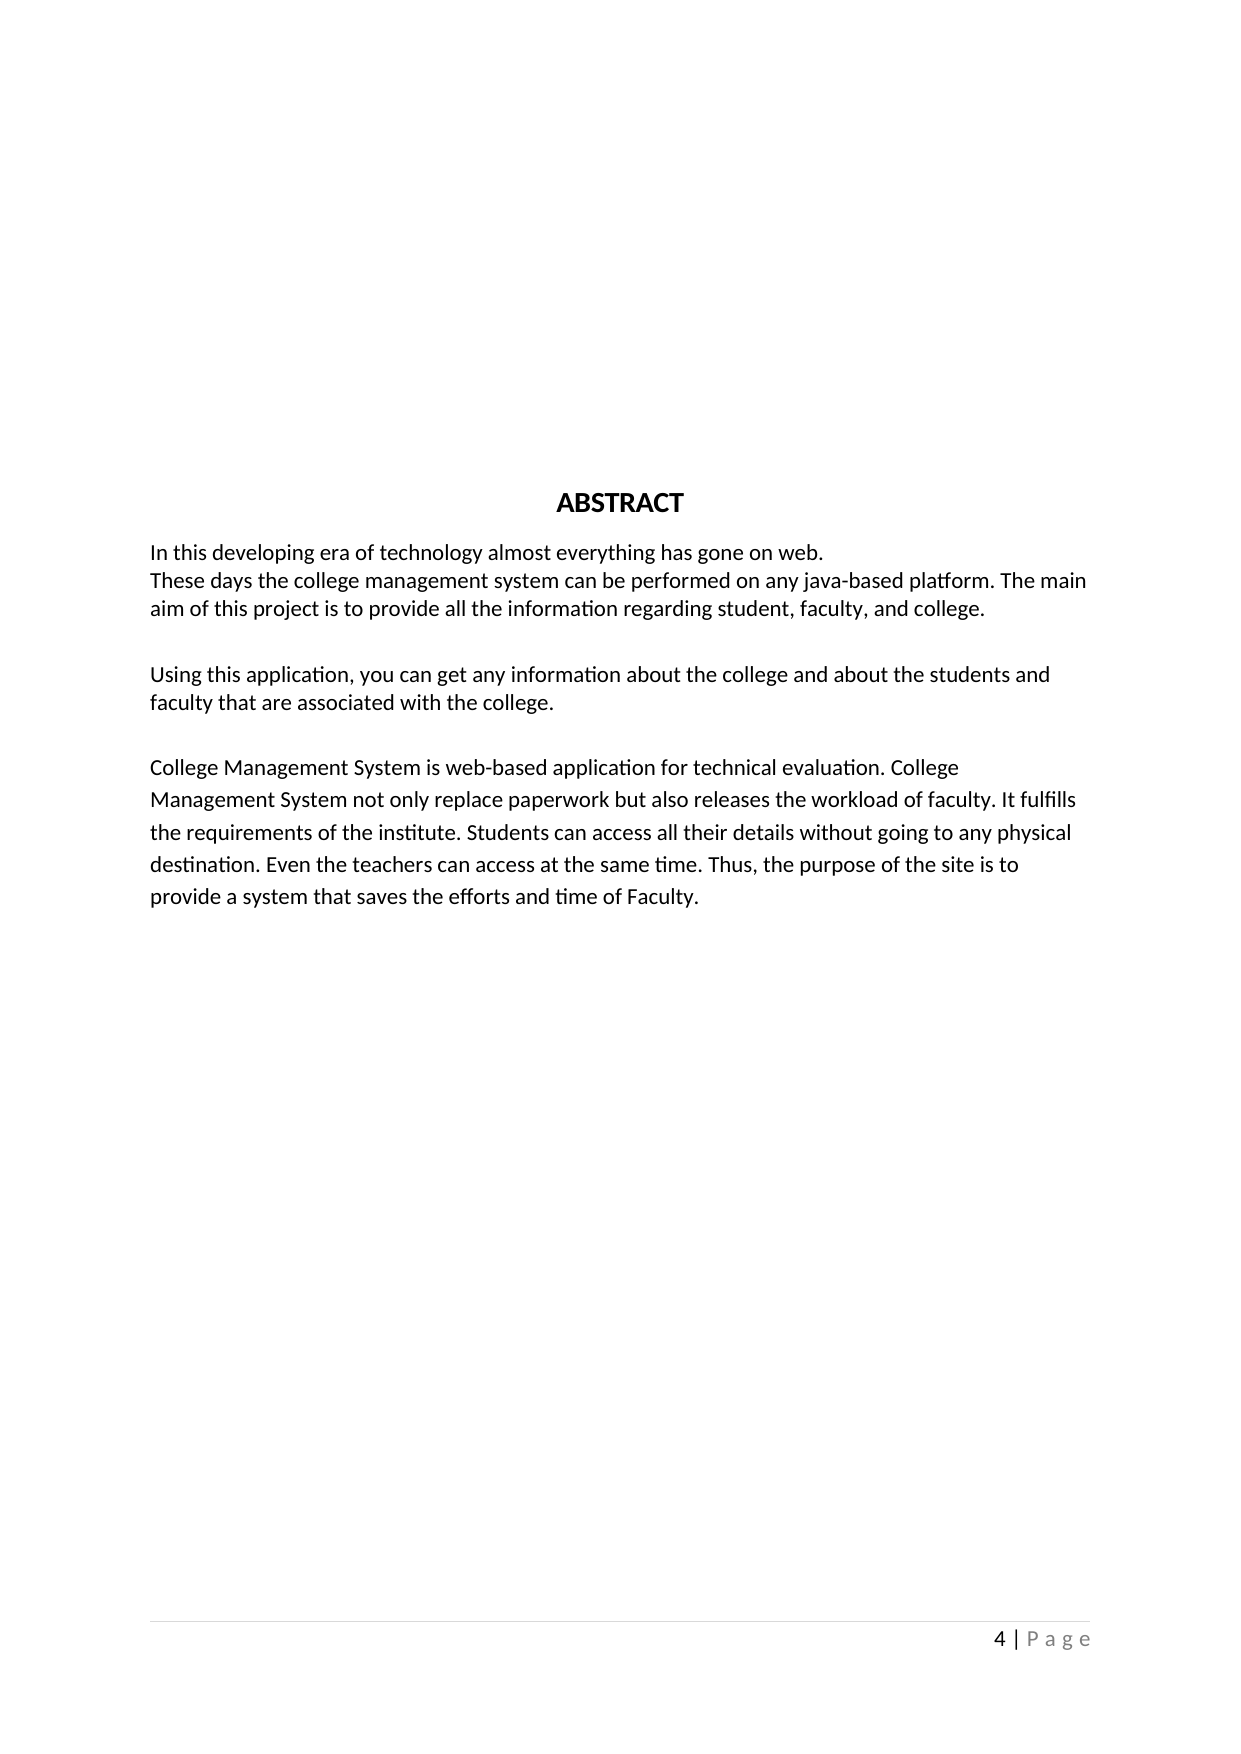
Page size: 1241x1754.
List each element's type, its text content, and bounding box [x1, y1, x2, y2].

text Using this application, you can get any information about the college and about the students and faculty that are associated with the college. [150, 660, 1090, 716]
text In this developing era of technology almost everything has gone on web. These days the college management system can be performed on any java-based platform. The main aim of this project is to provide all the information regarding student, faculty, and college. [150, 538, 1090, 622]
text College Management System is web-based application for technical evaluation. College Management System not only replace paperwork but also releases the workload of faculty. It fulfills the requirements of the institute. Students can access all their details without going to any physical destination. Even the teachers can access at the same time. Thus, the purpose of the site is to provide a system that saves the efforts and time of Faculty. [150, 753, 1090, 910]
text ABSTRACT [150, 494, 1090, 517]
